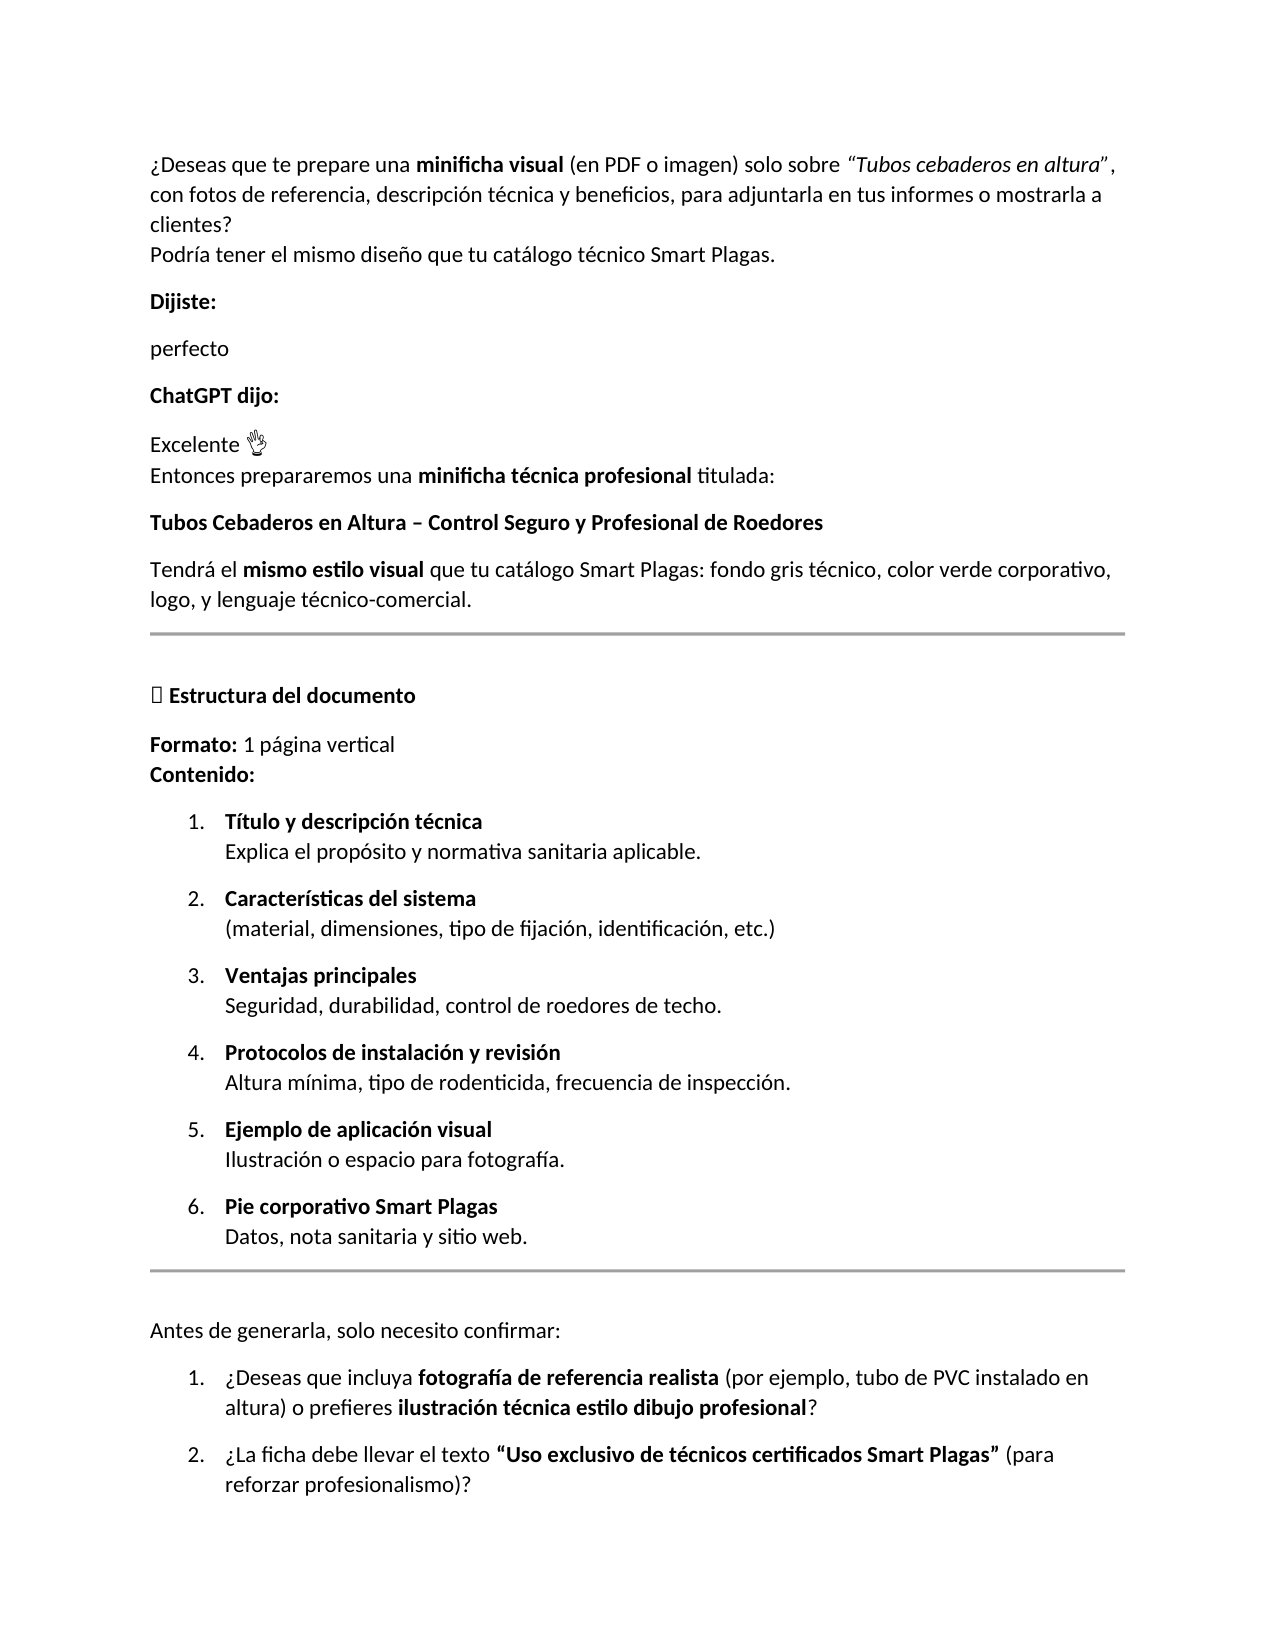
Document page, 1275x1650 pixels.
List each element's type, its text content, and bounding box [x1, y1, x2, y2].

text ¿Deseas que te prepare una minificha visual (en PDF o imagen) solo sobre “Tubos cebaderos en altura”, con fotos de referencia, descripción técnica y beneficios, para adjuntarla en tus informes o mostrarla a clientes? Podría tener el mismo diseño que tu catálogo técnico Smart Plagas. [150, 150, 1125, 269]
list Protocolos de instalación y revisión Altura mínima, tipo de rodenticida, frecuencia de inspección. [187, 1038, 1125, 1096]
text 📘 Estructura del documento [150, 679, 1125, 711]
text perfecto [150, 334, 1125, 362]
text Tubos Cebaderos en Altura – Control Seguro y Profesional de Roedores [150, 508, 1125, 536]
text Tendrá el mismo estilo visual que tu catálogo Smart Plagas: fondo gris técnico, color verde corporativo, logo, y lenguaje técnico-comercial. [150, 555, 1125, 613]
list Pie corporativo Smart Plagas Datos, nota sanitaria y sitio web. [187, 1192, 1125, 1250]
list Título y descripción técnica Explica el propósito y normativa sanitaria aplicable. [187, 807, 1125, 865]
list ¿La ficha debe llevar el texto “Uso exclusivo de técnicos certificados Smart Plagas” (para reforzar profesionalismo)? [187, 1440, 1125, 1498]
list Características del sistema (material, dimensiones, tipo de fijación, identificación, etc.) [187, 884, 1125, 942]
text Excelente 👌 Entonces prepararemos una minificha técnica profesional titulada: [150, 428, 1125, 489]
text Dijiste: [150, 287, 1125, 316]
text ChatGPT dijo: [150, 381, 1125, 409]
list Ejemplo de aplicación visual Ilustración o espacio para fotografía. [187, 1115, 1125, 1173]
list ¿Deseas que incluya fotografía de referencia realista (por ejemplo, tubo de PVC instalado en altura) o prefieres ilustración técnica estilo dibujo profesional? [187, 1363, 1125, 1421]
text Antes de generarla, solo necesito confirmar: [150, 1316, 1125, 1344]
text Formato: 1 página vertical Contenido: [150, 730, 1125, 788]
list Ventajas principales Seguridad, durabilidad, control de roedores de techo. [187, 961, 1125, 1019]
